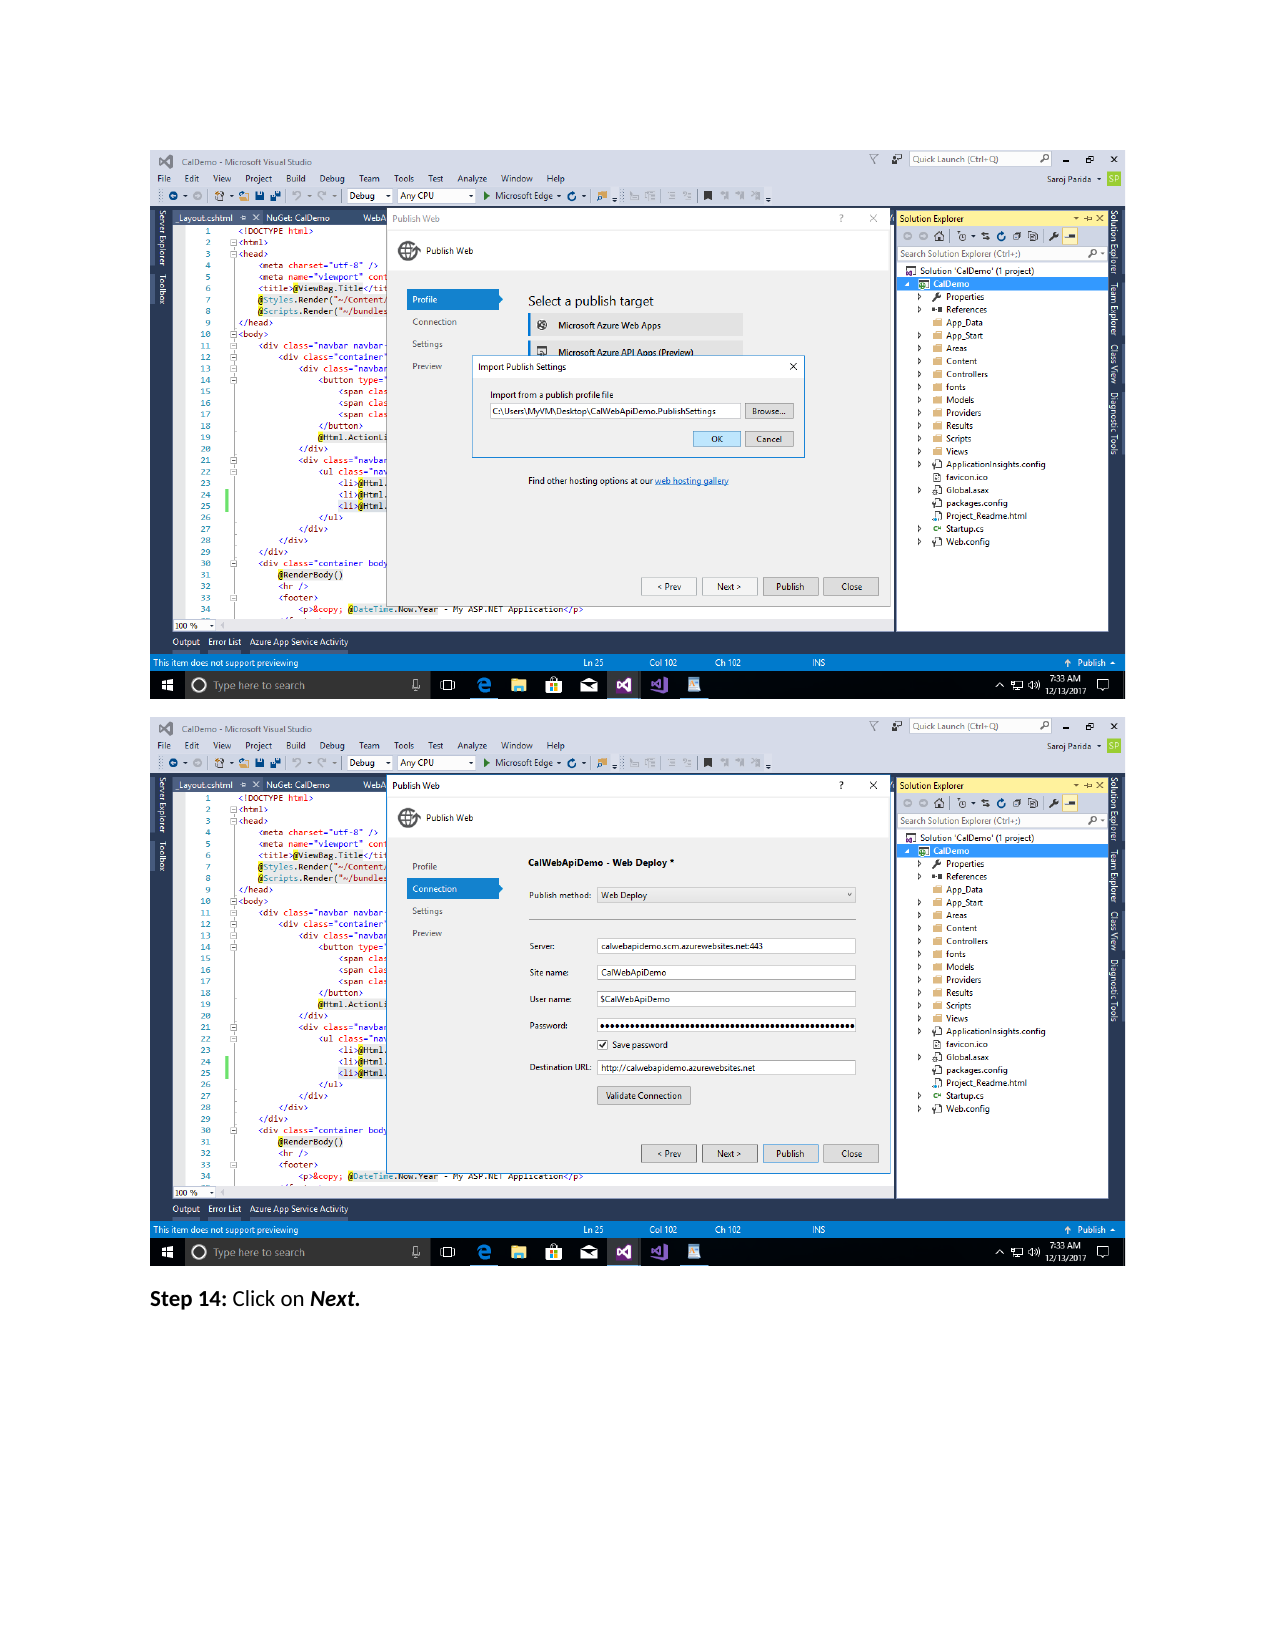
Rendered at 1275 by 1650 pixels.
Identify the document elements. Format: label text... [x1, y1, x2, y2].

text Step 14: Click on Next. [150, 1284, 1125, 1312]
picture [150, 717, 1125, 1266]
picture [150, 150, 1125, 699]
